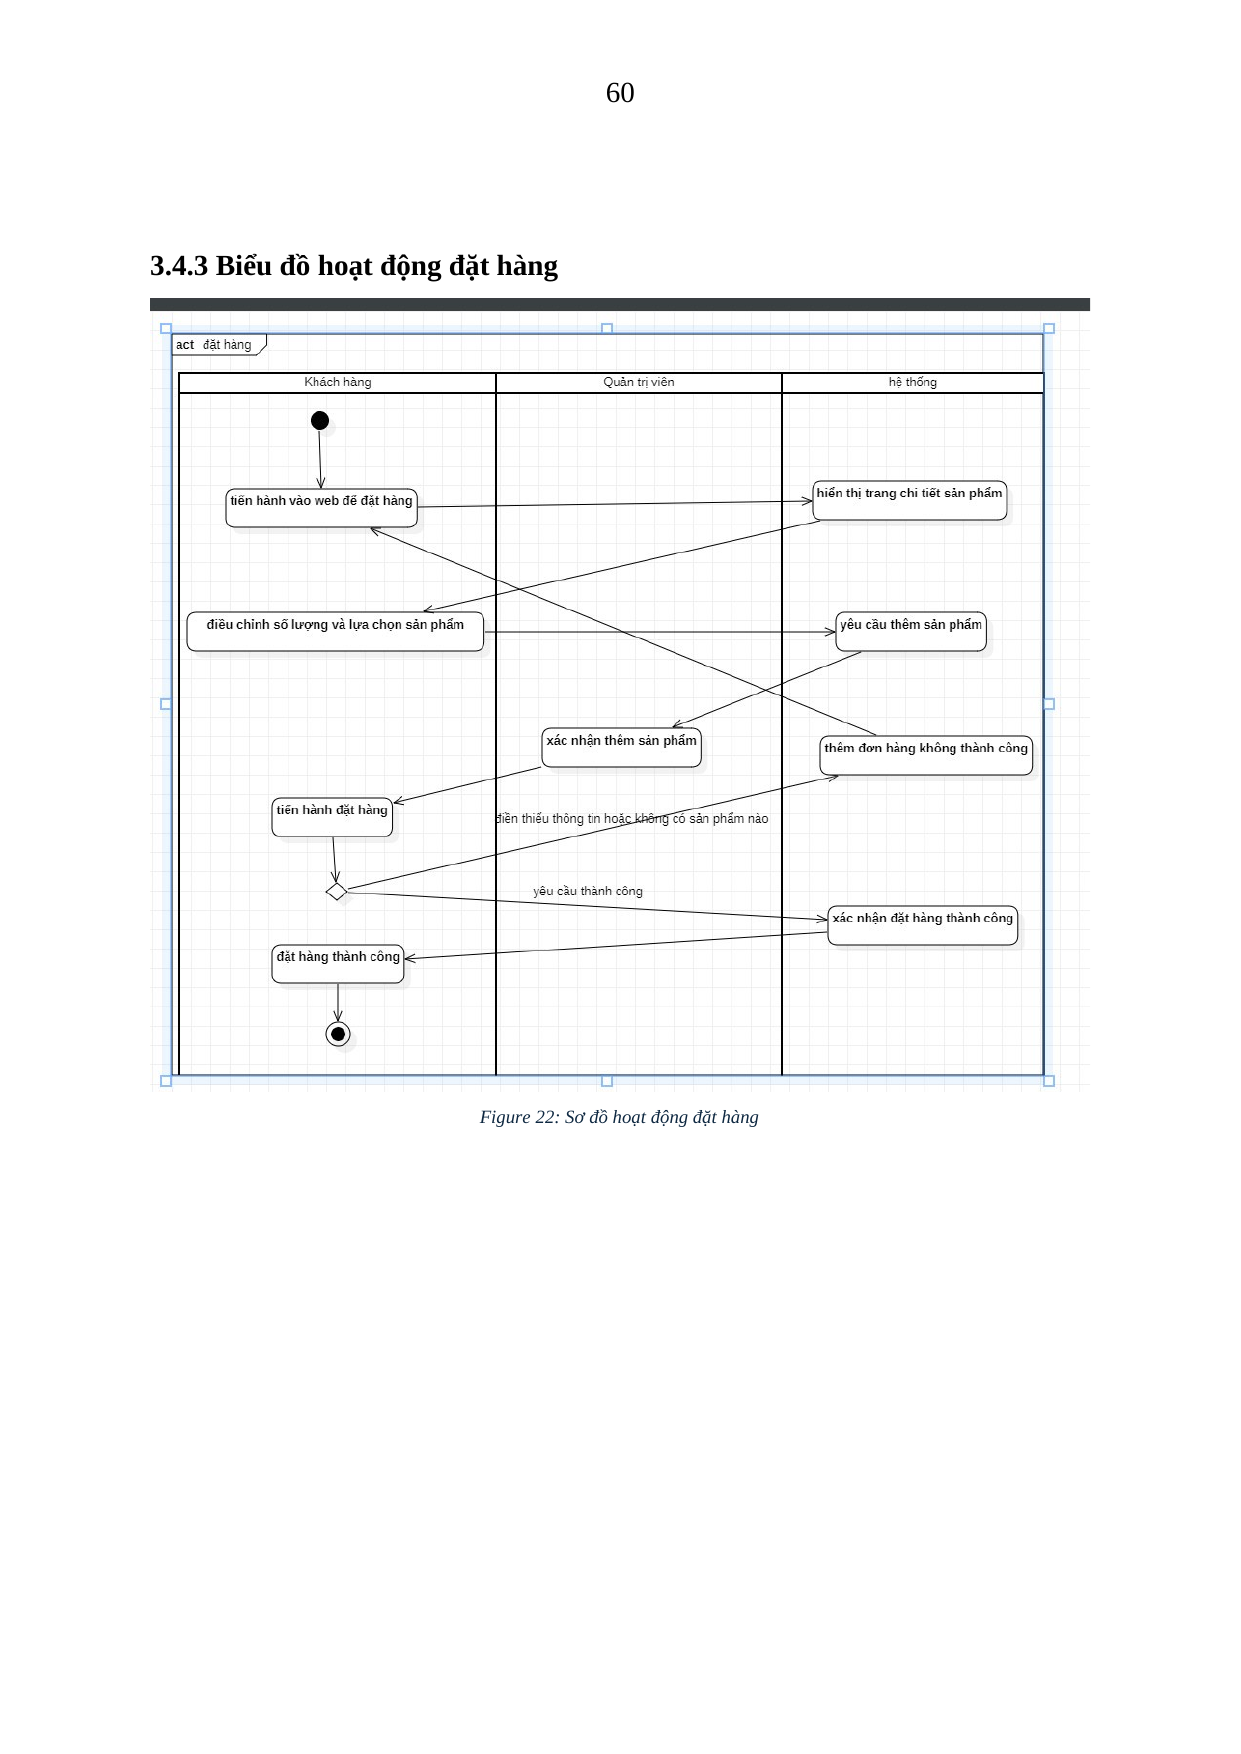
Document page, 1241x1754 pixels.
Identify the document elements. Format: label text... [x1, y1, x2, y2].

text 3.4.3 Biểu đồ hoạt động đặt hàng [150, 248, 1090, 281]
text Figure 22: Sơ đồ hoạt động đặt hàng [150, 1106, 1090, 1128]
picture [150, 298, 1091, 1092]
